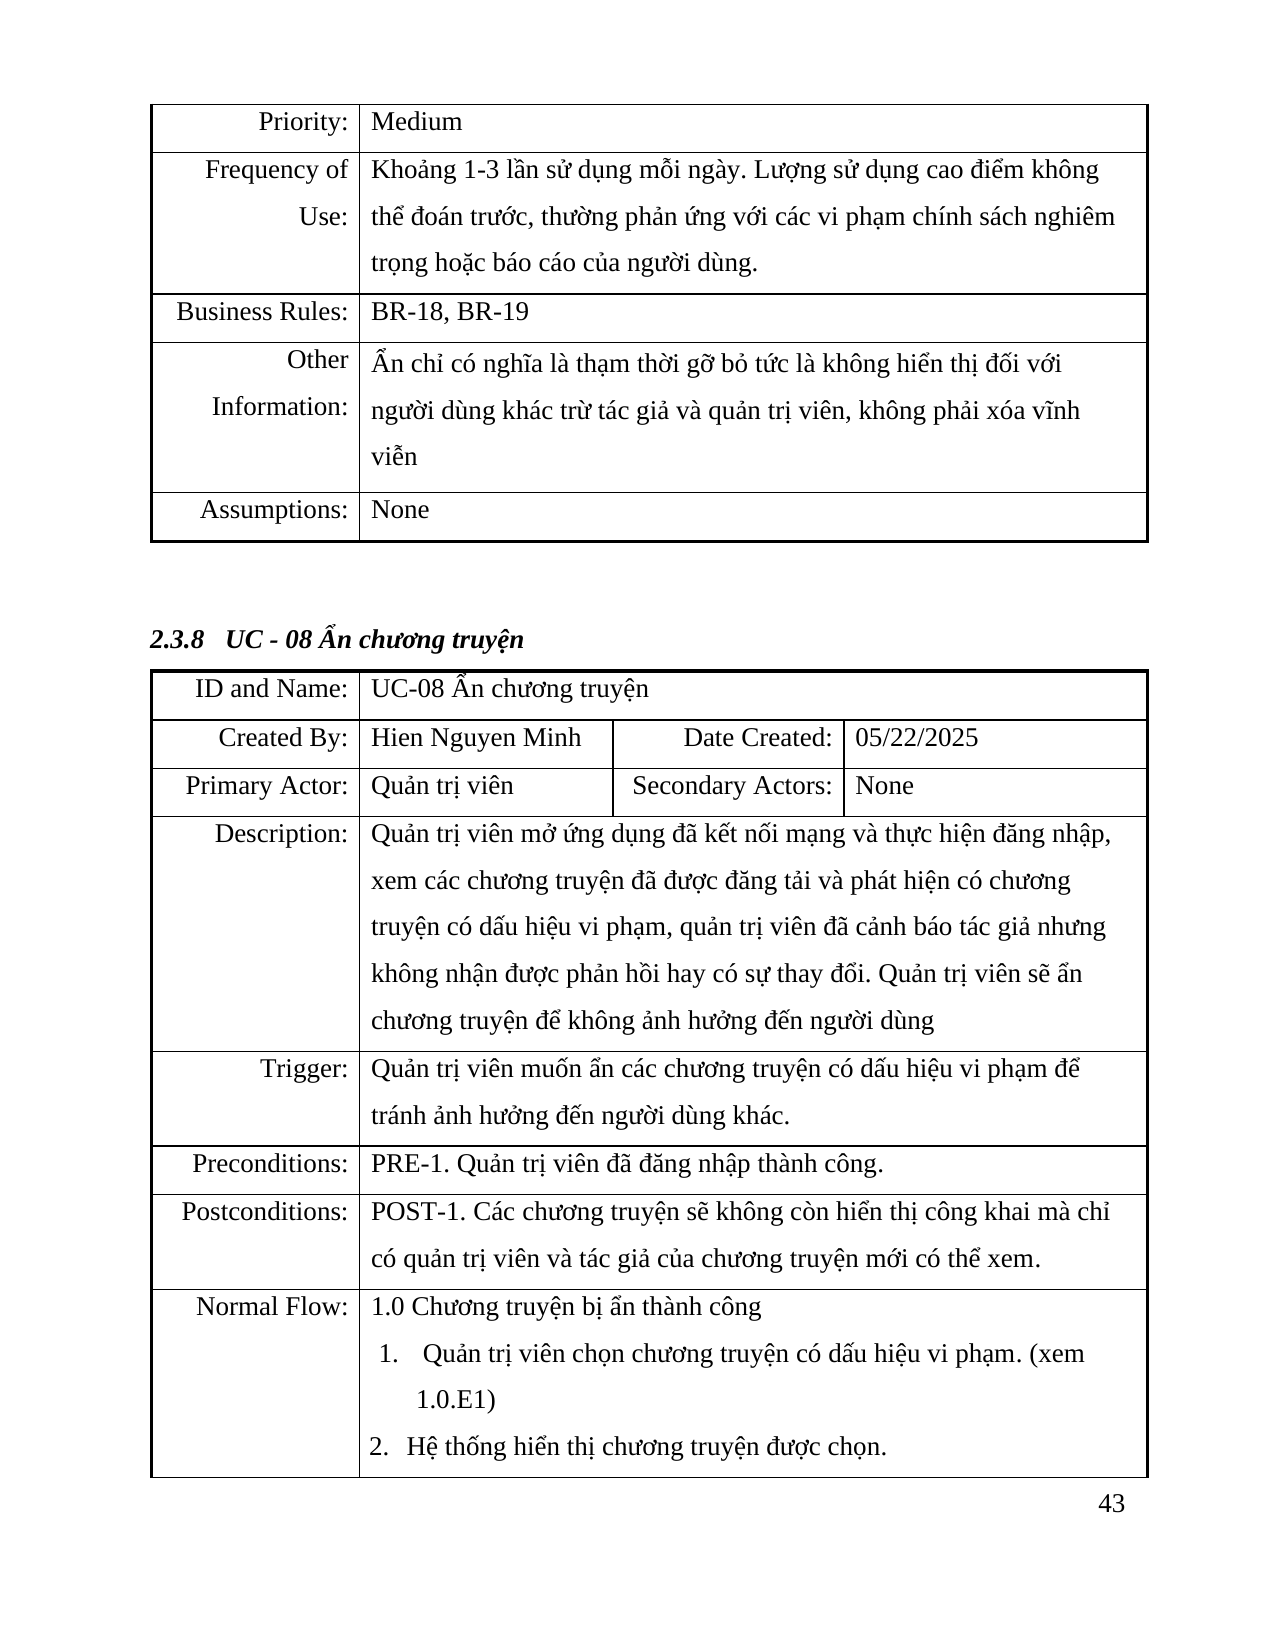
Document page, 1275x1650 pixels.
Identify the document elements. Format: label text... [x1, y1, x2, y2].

table_cell None [845, 769, 1146, 816]
table_cell Secondary Actors: [614, 769, 843, 816]
table_cell Description: [153, 817, 359, 1051]
table_cell BR-18, BR-19 [360, 295, 1146, 341]
table_cell Medium [360, 105, 1146, 152]
table_cell Ẩn chỉ có nghĩa là thạm thời gỡ bỏ tức là không hiển thị đối với người dùng khác trừ tác giả và quản trị viên, không phải xóa vĩnh viễn [360, 343, 1146, 491]
table_cell Hien Nguyen Minh [360, 721, 612, 767]
table_cell Business Rules: [153, 295, 359, 341]
table_cell Assumptions: [153, 493, 359, 539]
table_cell None [360, 493, 1146, 539]
table_cell Trigger: [153, 1052, 359, 1145]
table_cell Created By: [153, 721, 359, 767]
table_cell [360, 1290, 1146, 1477]
table_cell Quản trị viên [360, 769, 612, 816]
table_cell Quản trị viên mở ứng dụng đã kết nối mạng và thực hiện đăng nhập, xem các chương truyện đã được đăng tải và phát hiện có chương truyện có dấu hiệu vi phạm, quản trị viên đã cảnh báo tác giả nhưng không nhận được phản hồi hay có sự thay đổi. Quản trị viên sẽ ẩn chương truyện để không ảnh hưởng đến người dùng [360, 817, 1146, 1051]
table_cell Frequency of Use: [153, 153, 359, 293]
table_cell Other Information: [153, 343, 359, 491]
table_header ID and Name: [153, 673, 359, 719]
table_header UC-08 Ẩn chương truyện [360, 673, 1146, 719]
table_cell PRE-1. Quản trị viên đã đăng nhập thành công. [360, 1147, 1146, 1194]
table_cell Preconditions: [153, 1147, 359, 1194]
table_cell POST-1. Các chương truyện sẽ không còn hiển thị công khai mà chỉ có quản trị viên và tác giả của chương truyện mới có thể xem. [360, 1195, 1146, 1288]
table_cell 05/22/2025 [845, 721, 1146, 767]
table_cell Date Created: [614, 721, 843, 767]
table_cell Khoảng 1-3 lần sử dụng mỗi ngày. Lượng sử dụng cao điểm không thể đoán trước, thường phản ứng với các vi phạm chính sách nghiêm trọng hoặc báo cáo của người dùng. [360, 153, 1146, 293]
table_cell Priority: [153, 105, 359, 152]
table_cell Normal Flow: [153, 1290, 359, 1477]
subtitle UC - 08 Ẩn chương truyện [150, 623, 1125, 654]
table_cell Primary Actor: [153, 769, 359, 816]
table_cell Postconditions: [153, 1195, 359, 1288]
table_cell Quản trị viên muốn ẩn các chương truyện có dấu hiệu vi phạm để tránh ảnh hưởng đến người dùng khác. [360, 1052, 1146, 1145]
